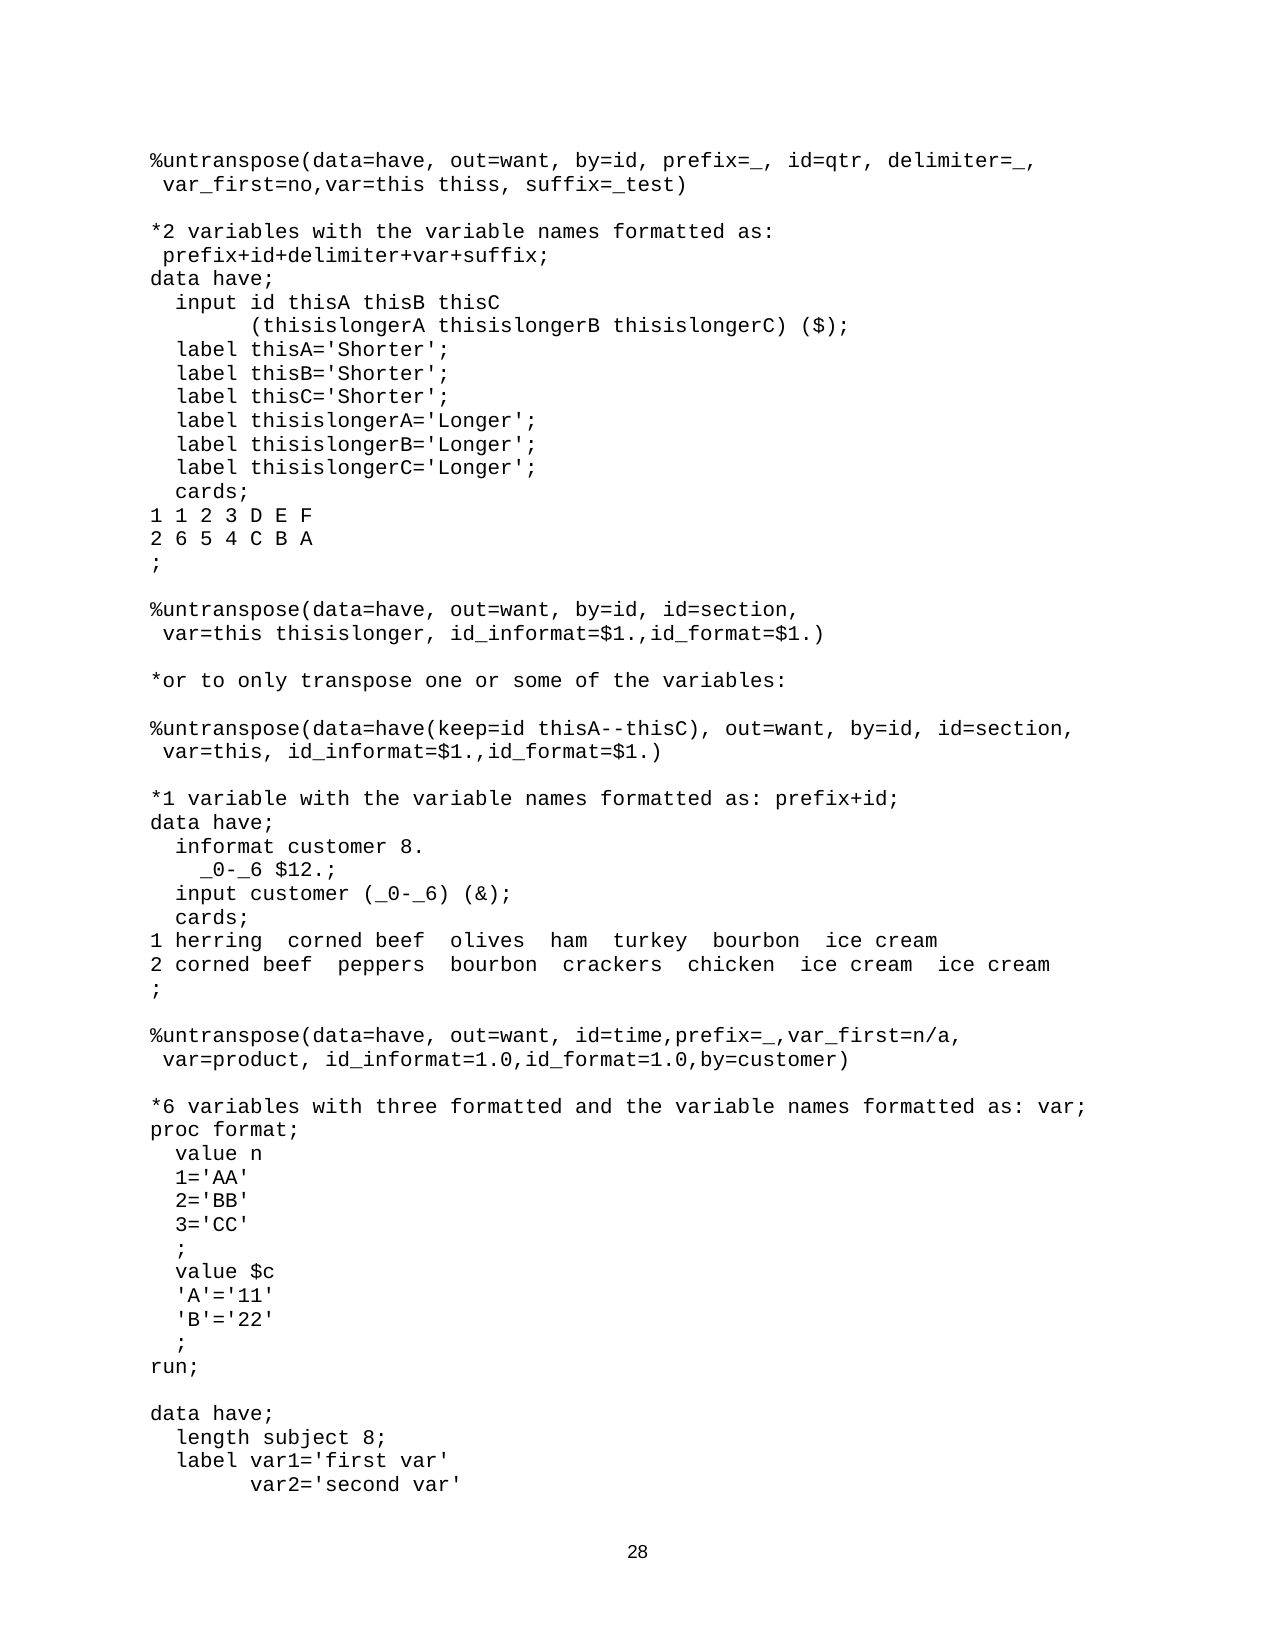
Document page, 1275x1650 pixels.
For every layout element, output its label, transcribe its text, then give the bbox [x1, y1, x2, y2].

text informat customer 8. [150, 836, 1125, 859]
text label var1='first var' [150, 1451, 1125, 1474]
text var=this, id_informat=$1.,id_format=$1.) [150, 741, 1125, 765]
text proc format; [150, 1119, 1125, 1143]
text ; [150, 552, 1125, 576]
text var=product, id_informat=1.0,id_format=1.0,by=customer) [150, 1048, 1125, 1072]
text 1 herring corned beef olives ham turkey bourbon ice cream [150, 930, 1125, 954]
text label thisB='Shorter'; [150, 363, 1125, 386]
text 2='BB' [150, 1190, 1125, 1214]
text label thisC='Shorter'; [150, 386, 1125, 410]
text _0-_6 $12.; [150, 859, 1125, 883]
text 'A'='11' [150, 1285, 1125, 1309]
text var_first=no,var=this thiss, suffix=_test) [150, 174, 1125, 197]
text label thisA='Shorter'; [150, 339, 1125, 363]
text *2 variables with the variable names formatted as: [150, 221, 1125, 244]
text 1='AA' [150, 1167, 1125, 1190]
text data have; [150, 812, 1125, 836]
text 2 6 5 4 C B A [150, 528, 1125, 552]
text var=this thisislonger, id_informat=$1.,id_format=$1.) [150, 623, 1125, 647]
text length subject 8; [150, 1427, 1125, 1451]
text 2 corned beef peppers bourbon crackers chicken ice cream ice cream [150, 954, 1125, 978]
text label thisislongerC='Longer'; [150, 457, 1125, 481]
text 'B'='22' [150, 1309, 1125, 1332]
text 3='CC' [150, 1214, 1125, 1238]
text 1 1 2 3 D E F [150, 505, 1125, 528]
text %untranspose(data=have(keep=id thisA--thisC), out=want, by=id, id=section, [150, 717, 1125, 741]
text *or to only transpose one or some of the variables: [150, 670, 1125, 694]
text var2='second var' [150, 1474, 1125, 1498]
text *6 variables with three formatted and the variable names formatted as: var; [150, 1096, 1125, 1119]
text value n [150, 1143, 1125, 1167]
text label thisislongerB='Longer'; [150, 434, 1125, 457]
text ; [150, 1332, 1125, 1356]
text label thisislongerA='Longer'; [150, 410, 1125, 434]
text %untranspose(data=have, out=want, by=id, prefix=_, id=qtr, delimiter=_, [150, 150, 1125, 174]
text ; [150, 978, 1125, 1001]
text cards; [150, 481, 1125, 505]
text input id thisA thisB thisC [150, 292, 1125, 316]
text input customer (_0-_6) (&); [150, 883, 1125, 907]
text data have; [150, 268, 1125, 292]
text (thisislongerA thisislongerB thisislongerC) ($); [150, 316, 1125, 339]
text *1 variable with the variable names formatted as: prefix+id; [150, 788, 1125, 812]
text value $c [150, 1261, 1125, 1285]
text prefix+id+delimiter+var+suffix; [150, 244, 1125, 268]
text run; [150, 1356, 1125, 1379]
text %untranspose(data=have, out=want, id=time,prefix=_,var_first=n/a, [150, 1025, 1125, 1048]
text %untranspose(data=have, out=want, by=id, id=section, [150, 599, 1125, 623]
text cards; [150, 907, 1125, 930]
text ; [150, 1238, 1125, 1261]
text data have; [150, 1403, 1125, 1427]
